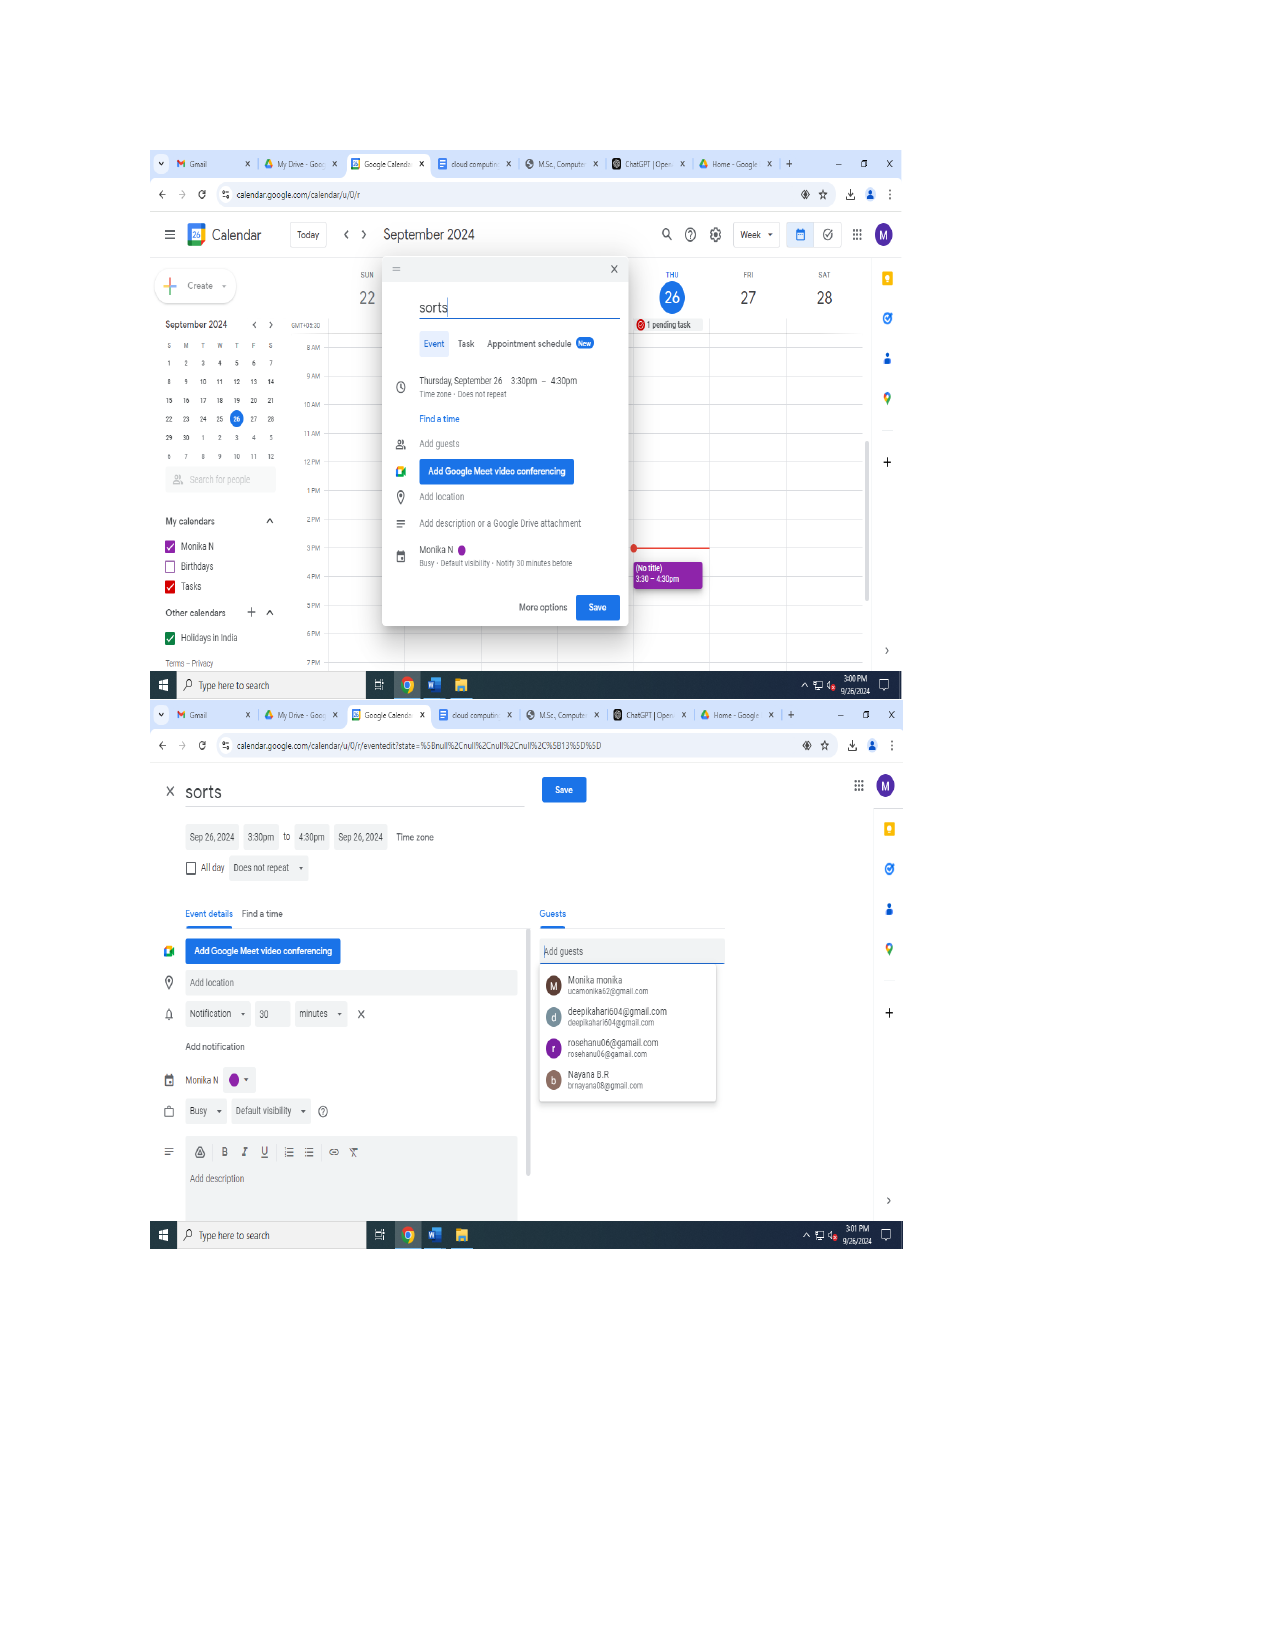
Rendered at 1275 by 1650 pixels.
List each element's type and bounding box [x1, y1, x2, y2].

picture [150, 150, 902, 699]
picture [150, 700, 903, 1249]
